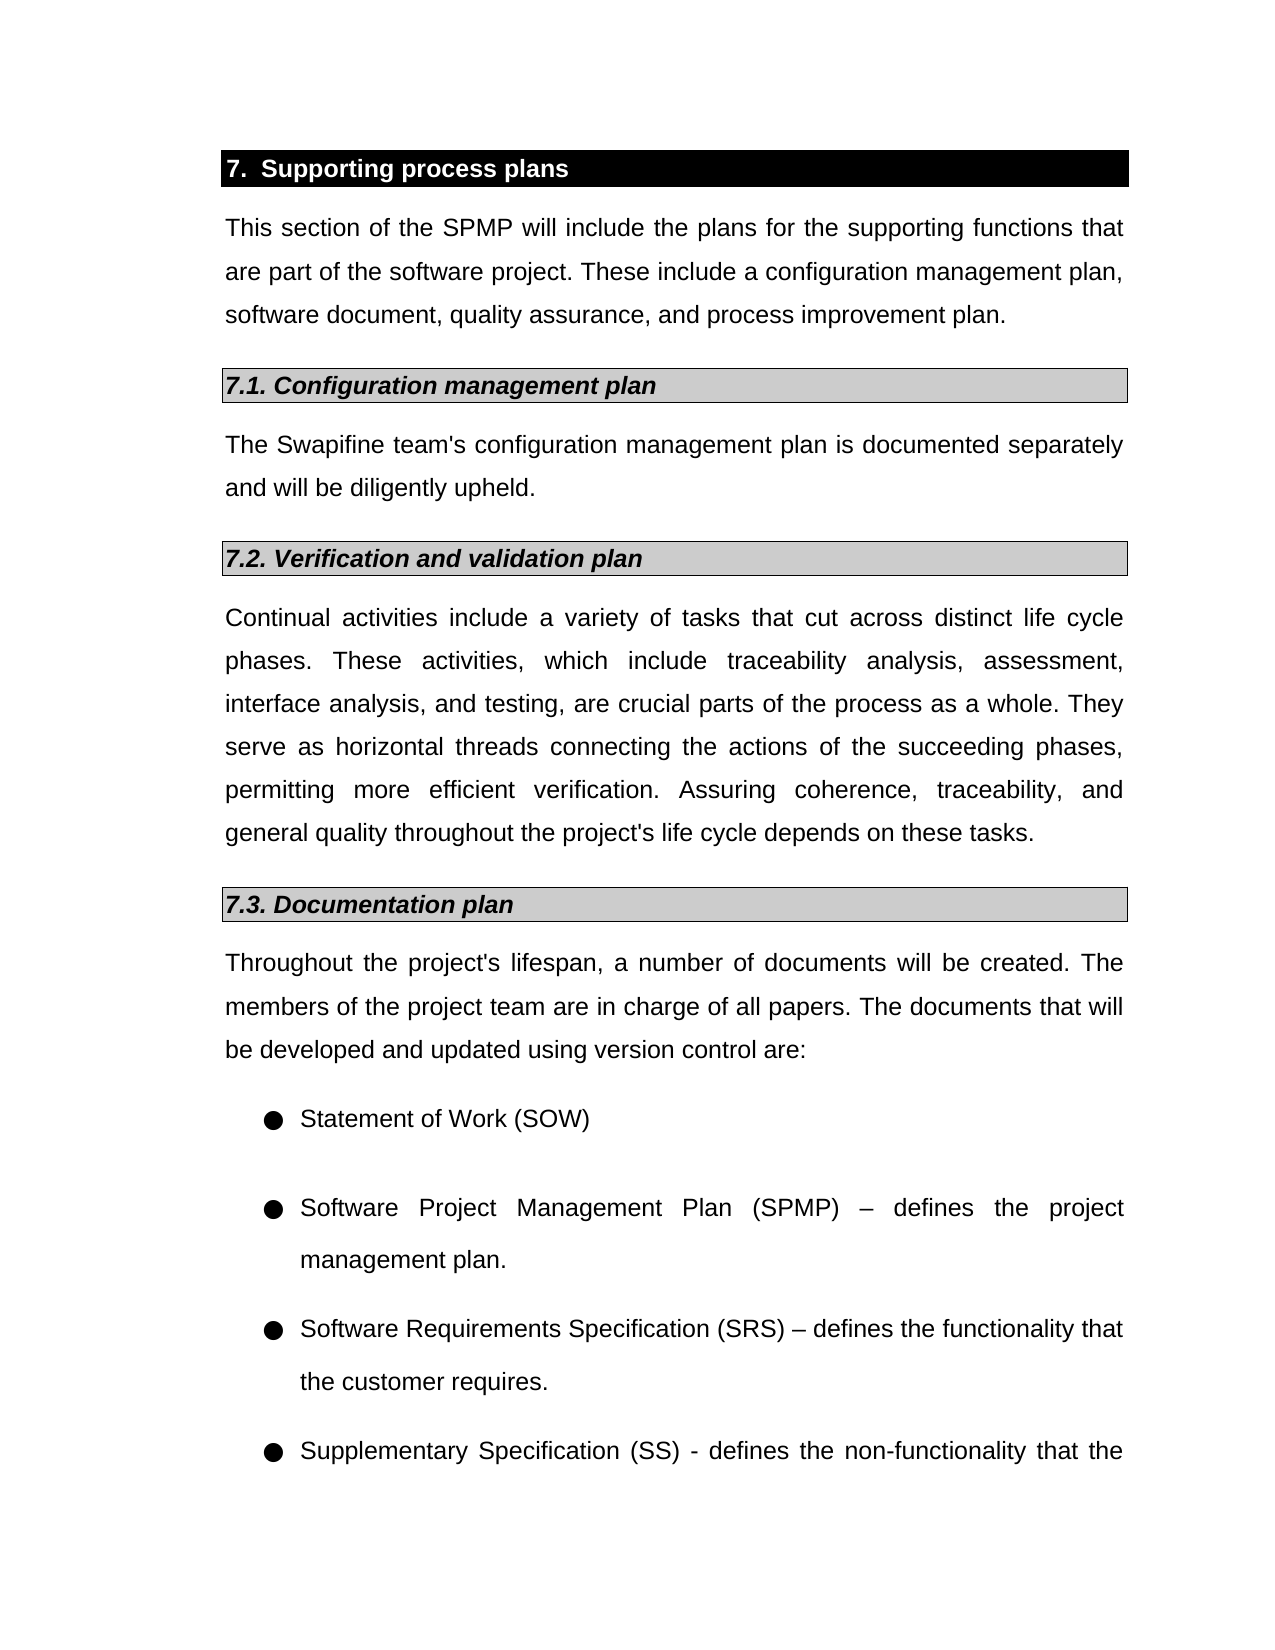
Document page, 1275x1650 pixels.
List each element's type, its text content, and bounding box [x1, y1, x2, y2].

subtitle 7.1. Configuration management plan [223, 369, 1127, 402]
list Statement of Work (SOW) [262, 1090, 1125, 1142]
subtitle 7.2. Verification and validation plan [223, 542, 1127, 575]
text Continual activities include a variety of tasks that cut across distinct life cycle phases. These activities, which include traceability analysis, assessment, interface analysis, and testing, are crucial parts of the process as a whole. They serve as horizontal threads connecting the actions of the succeeding phases, permitting more efficient verification. Assuring coherence, traceability, and general quality throughout the project's life cycle depends on these tasks. [225, 603, 1125, 847]
list Software Requirements Specification (SRS) – defines the functionality that the customer requires. [262, 1301, 1125, 1395]
text 7. Supporting process plans [223, 152, 1127, 185]
text This section of the SPMP will include the plans for the supporting functions that are part of the software project. These include a configuration management plan, software document, quality assurance, and process improvement plan. [225, 213, 1125, 328]
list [262, 1422, 1125, 1473]
subtitle 7.3. Documentation plan [223, 888, 1127, 921]
list Software Project Management Plan (SPMP) – defines the project management plan. [262, 1180, 1125, 1274]
text Throughout the project's lifespan, a number of documents will be created. The members of the project team are in charge of all papers. The documents that will be developed and updated using version control are: [225, 948, 1125, 1063]
text The Swapifine team's configuration management plan is documented separately and will be diligently upheld. [225, 430, 1125, 502]
